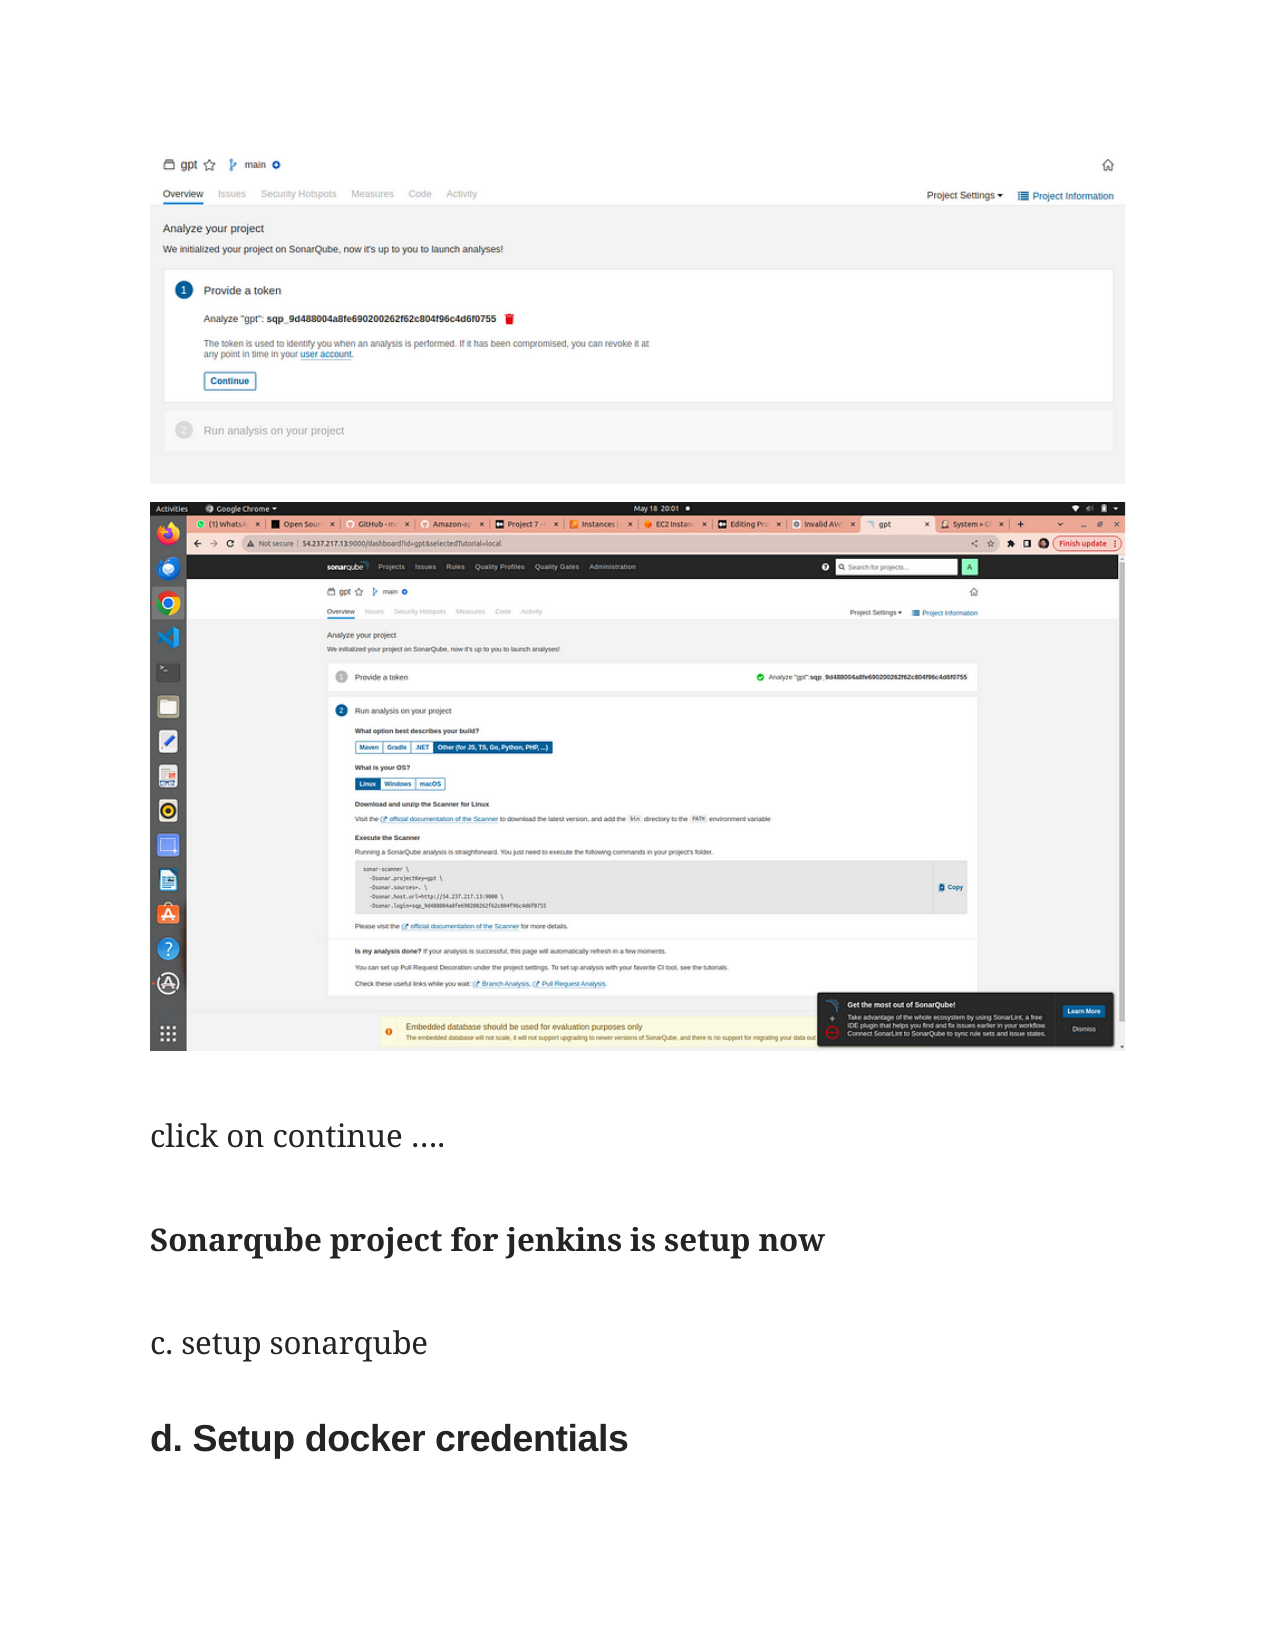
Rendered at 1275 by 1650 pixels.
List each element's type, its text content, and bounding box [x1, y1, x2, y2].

text c. setup sonarqube [150, 1314, 1125, 1364]
picture [150, 502, 1125, 1051]
picture [150, 150, 1125, 484]
text click on continue …. [150, 1107, 1125, 1157]
text Sonarqube project for jenkins is setup now [150, 1210, 1125, 1260]
subtitle d. Setup docker credentials [150, 1412, 1125, 1459]
